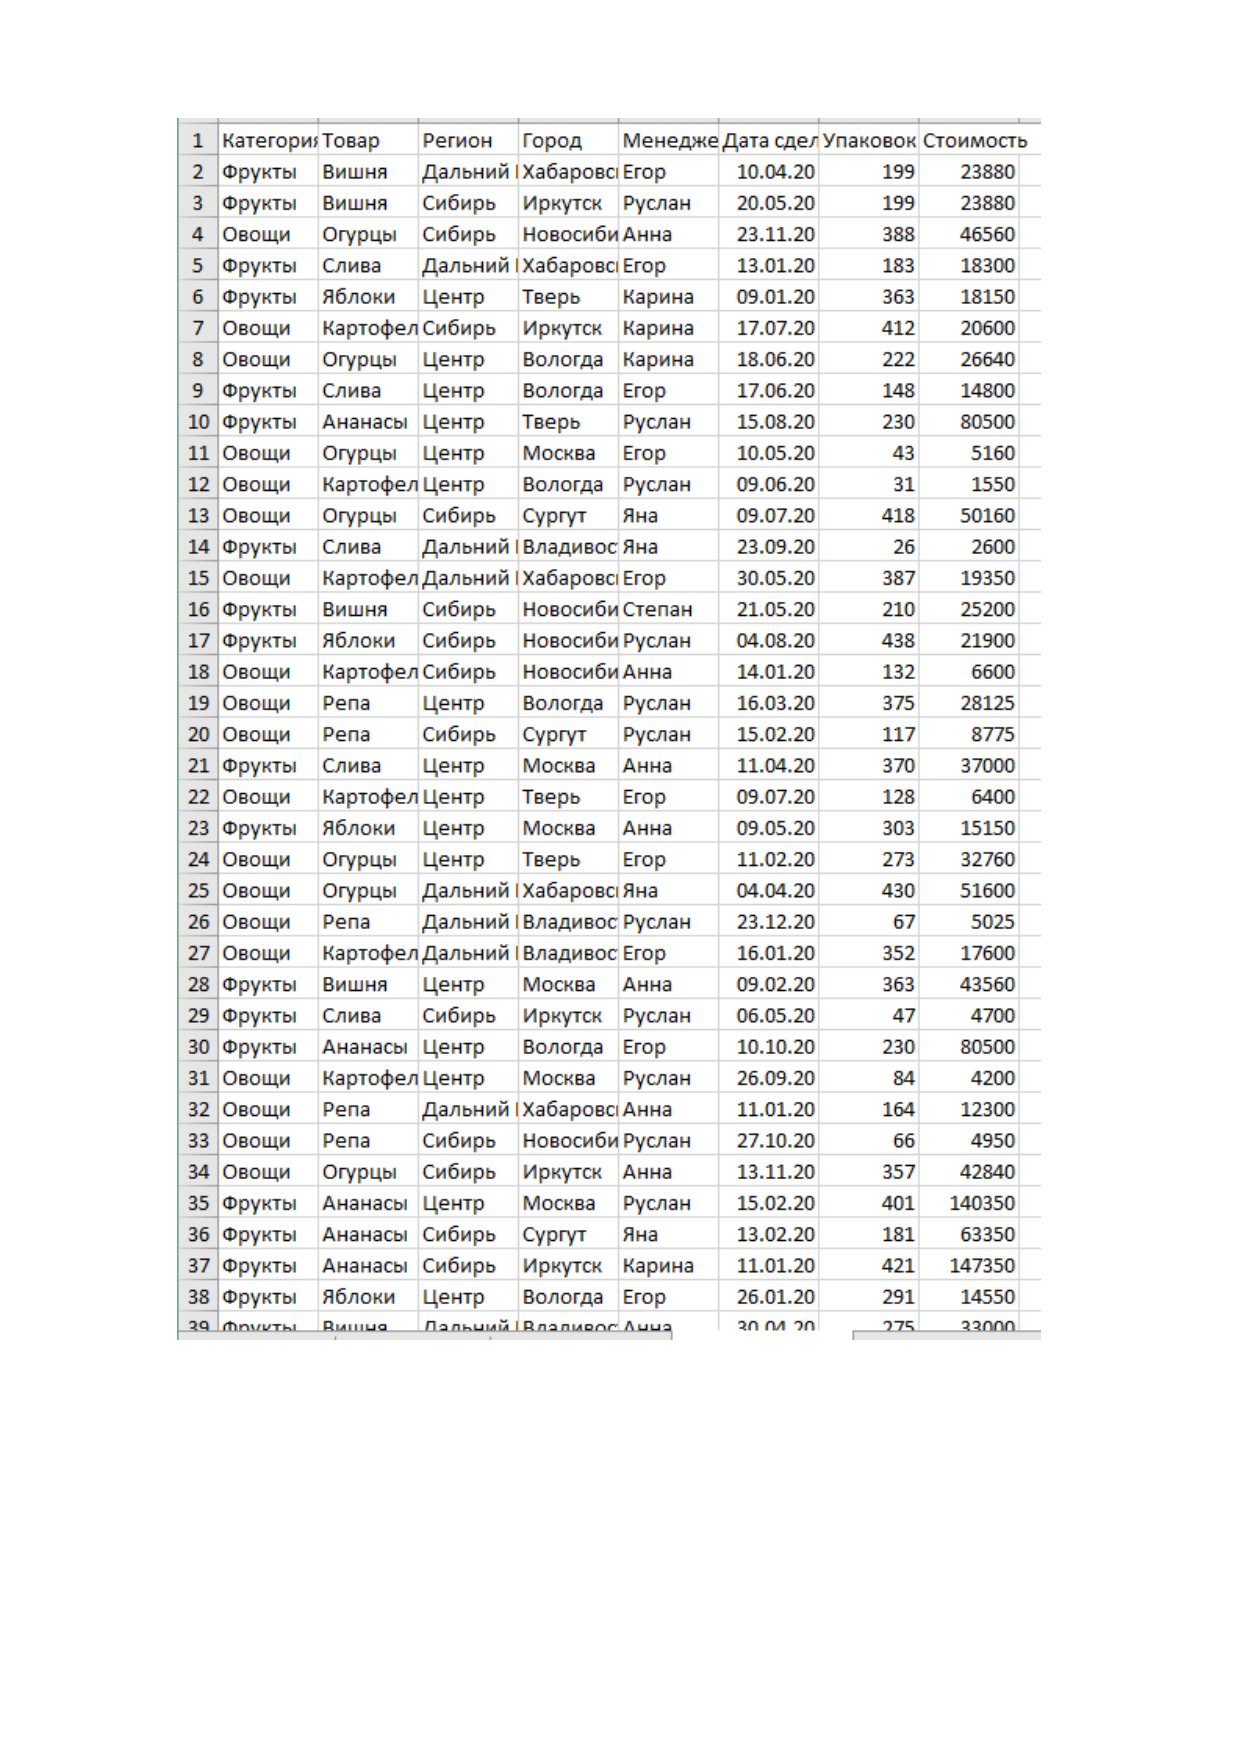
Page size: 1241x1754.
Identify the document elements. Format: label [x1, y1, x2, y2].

picture [177, 118, 1042, 1340]
